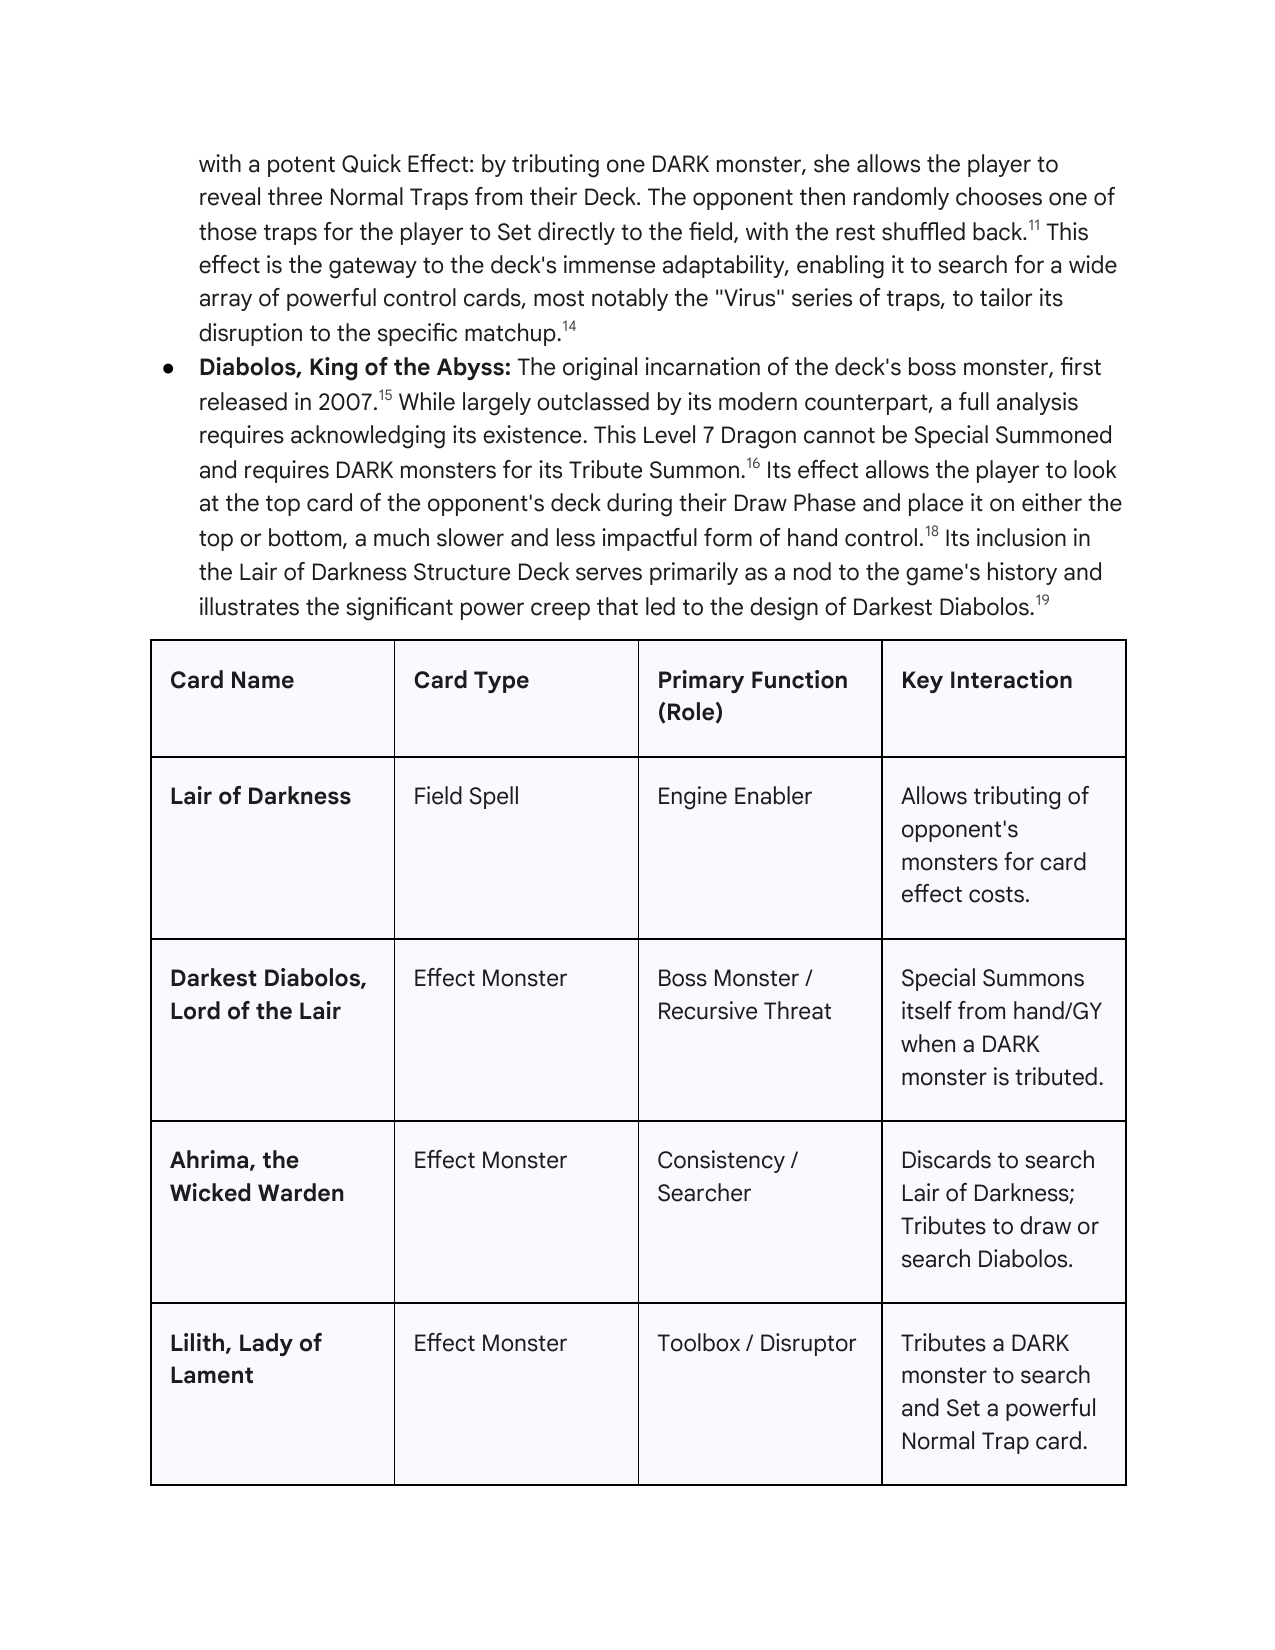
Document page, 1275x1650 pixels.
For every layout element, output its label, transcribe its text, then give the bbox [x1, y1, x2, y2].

table_cell Field Spell [395, 758, 638, 938]
table_cell Effect Monster [395, 940, 638, 1120]
table_header Card Name [152, 641, 394, 756]
table_header Key Interaction [883, 641, 1125, 756]
table_cell Engine Enabler [639, 758, 881, 938]
table_cell Darkest Diabolos, Lord of the Lair [152, 940, 394, 1120]
table_cell Toolbox / Disruptor [639, 1304, 881, 1484]
table_cell Ahrima, the Wicked Warden [152, 1122, 394, 1302]
table_cell Effect Monster [395, 1122, 638, 1302]
table_cell Special Summons itself from hand/GY when a DARK monster is tributed. [883, 940, 1125, 1120]
table_cell Tributes a DARK monster to search and Set a powerful Normal Trap card. [883, 1304, 1125, 1484]
table_header Card Type [395, 641, 638, 756]
table_cell Allows tributing of opponent's monsters for card effect costs. [883, 758, 1125, 938]
table_cell Consistency / Searcher [639, 1122, 881, 1302]
table_cell Discards to search Lair of Darkness; Tributes to draw or search Diabolos. [883, 1122, 1125, 1302]
table_header Primary Function (Role) [639, 641, 881, 756]
table_cell Lair of Darkness [152, 758, 394, 938]
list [161, 150, 1125, 348]
table_cell Effect Monster [395, 1304, 638, 1484]
table_cell Boss Monster / Recursive Threat [639, 940, 881, 1120]
list Diabolos, King of the Abyss: The original incarnation of the deck's boss monster, first released in 2007.15 While largely outclassed by its modern counterpart, a full analysis requires acknowledging its existence. This Level 7 Dragon cannot be Special Summoned and requires DARK monsters for its Tribute Summon.16 Its effect allows the player to look at the top card of the opponent's deck during their Draw Phase and place it on either the top or bottom, a much slower and less impactful form of hand control.18 Its inclusion in the Lair of Darkness Structure Deck serves primarily as a nod to the game's history and illustrates the significant power creep that led to the design of Darkest Diabolos.19 [161, 353, 1125, 622]
table_cell Lilith, Lady of Lament [152, 1304, 394, 1484]
